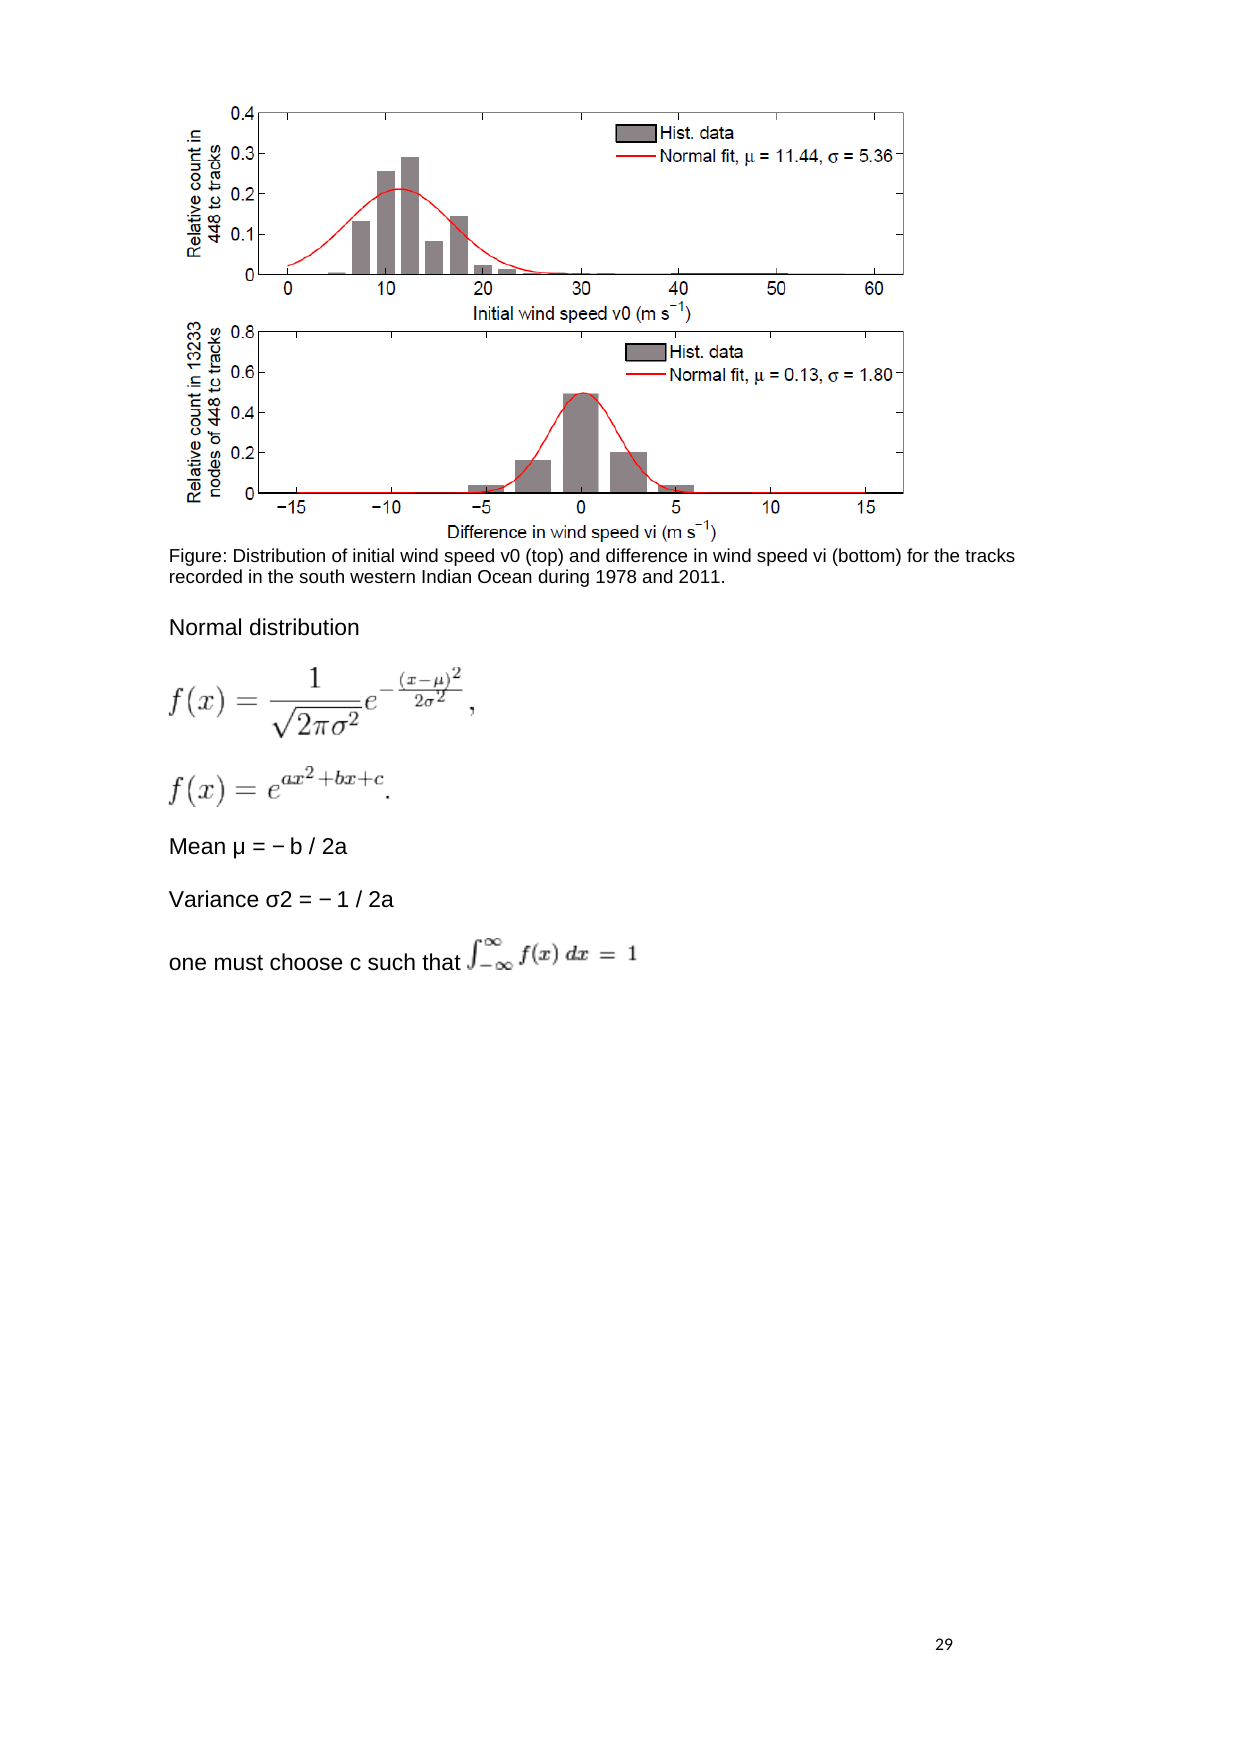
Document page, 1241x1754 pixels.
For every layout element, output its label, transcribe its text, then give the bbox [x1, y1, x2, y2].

text Mean μ = − b / 2a [169, 833, 1086, 859]
picture [466, 938, 637, 970]
text one must choose c such that [169, 938, 1086, 975]
text Variance σ2 = − 1 / 2a [169, 886, 1086, 912]
picture [168, 667, 474, 740]
text Normal distribution [169, 614, 1086, 641]
text Figure: Distribution of initial wind speed v0 (top) and difference in wind speed vi (bottom) for the tracks recorded in the south western Indian Ocean during 1978 and 2011. [169, 545, 1086, 588]
picture [168, 766, 390, 807]
